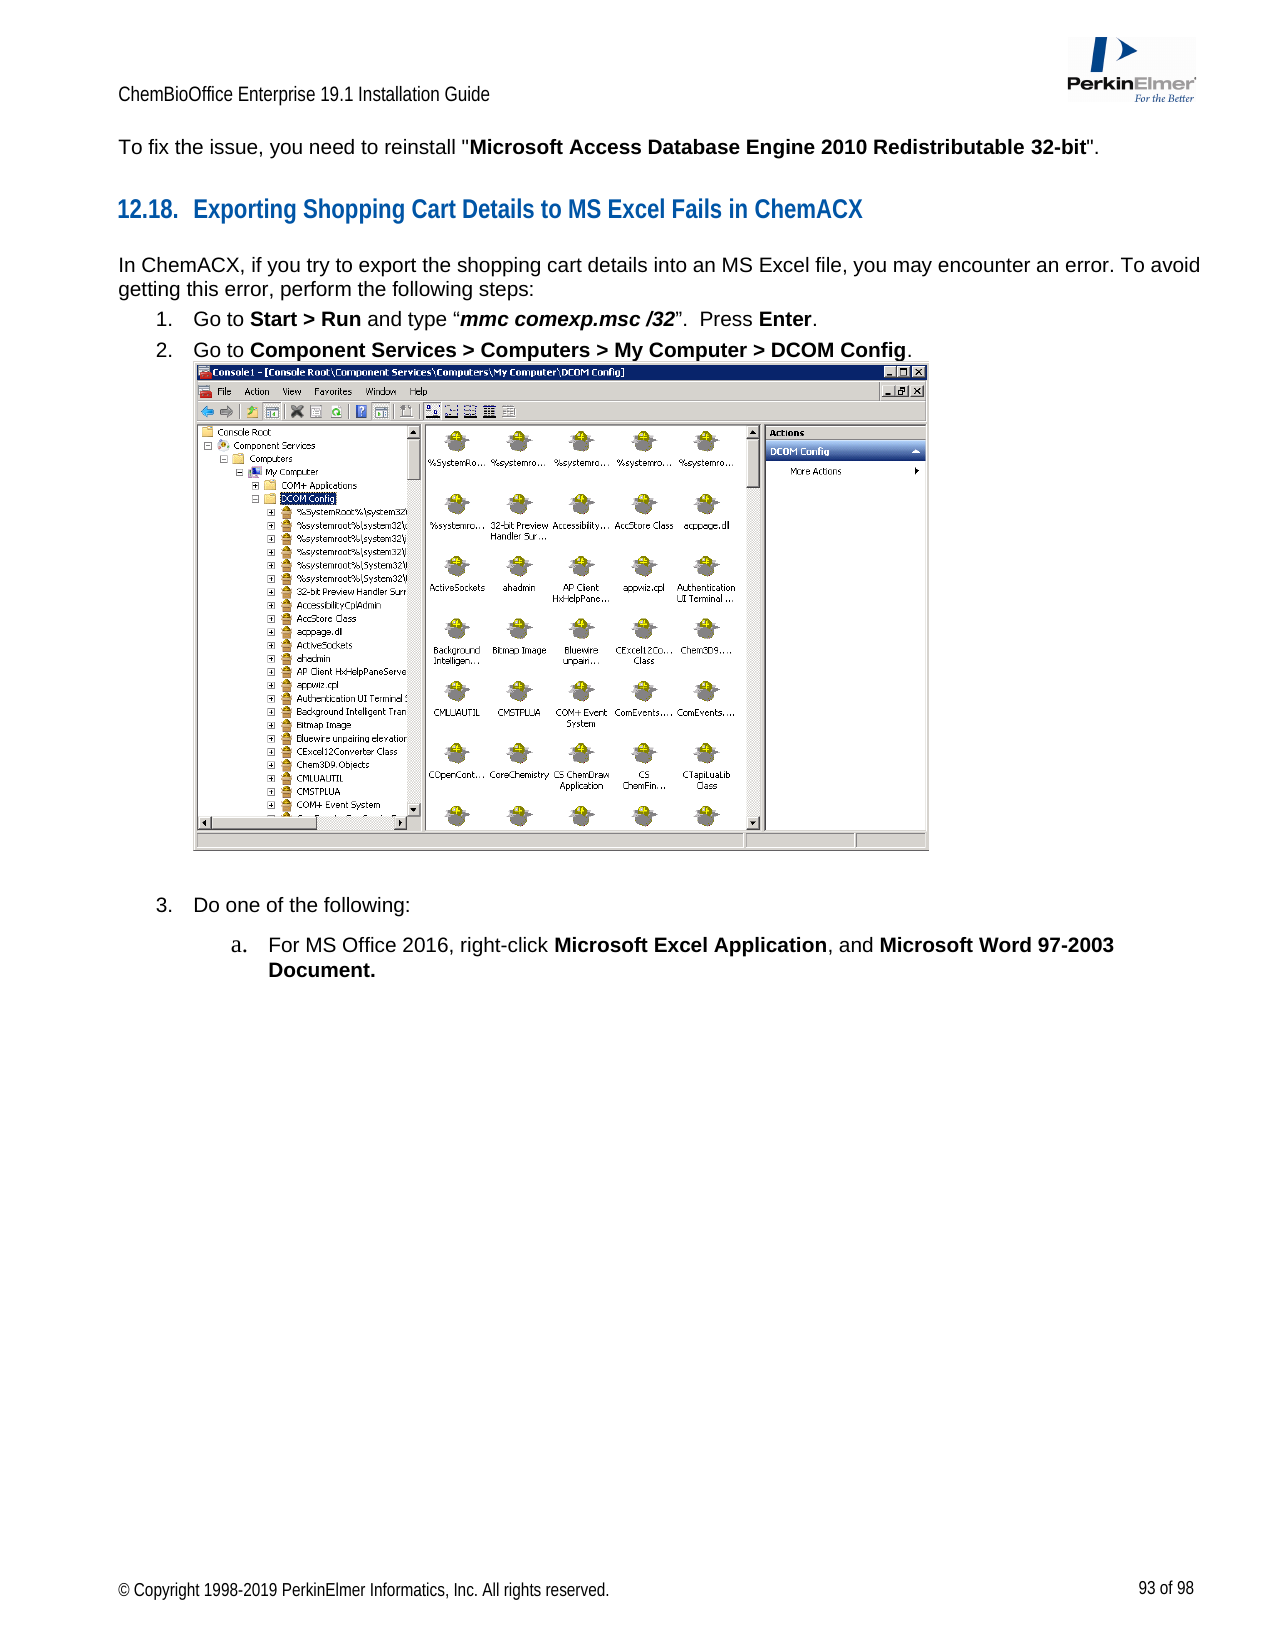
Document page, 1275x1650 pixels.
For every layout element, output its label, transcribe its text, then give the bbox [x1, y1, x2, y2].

text To fix the issue, you need to reinstall "Microsoft Access Database Engine 2010 Redistributable 32-bit". [118, 135, 1204, 159]
picture [1067, 37, 1197, 102]
picture [193, 361, 929, 851]
text In ChemACX, if you try to export the shopping cart details into an MS Excel file, you may encounter an error. To avoid getting this error, perform the following steps: [118, 253, 1204, 301]
list Do one of the following: [156, 893, 1204, 917]
subtitle Exporting Shopping Cart Details to MS Excel Fails in ChemACX [117, 193, 1204, 224]
list Go to Start > Run and type “mmc comexp.msc /32”. Press Enter. [156, 307, 1204, 331]
list For MS Office 2016, right-click Microsoft Excel Application, and Microsoft Word 97-2003 Document. [231, 929, 1204, 982]
